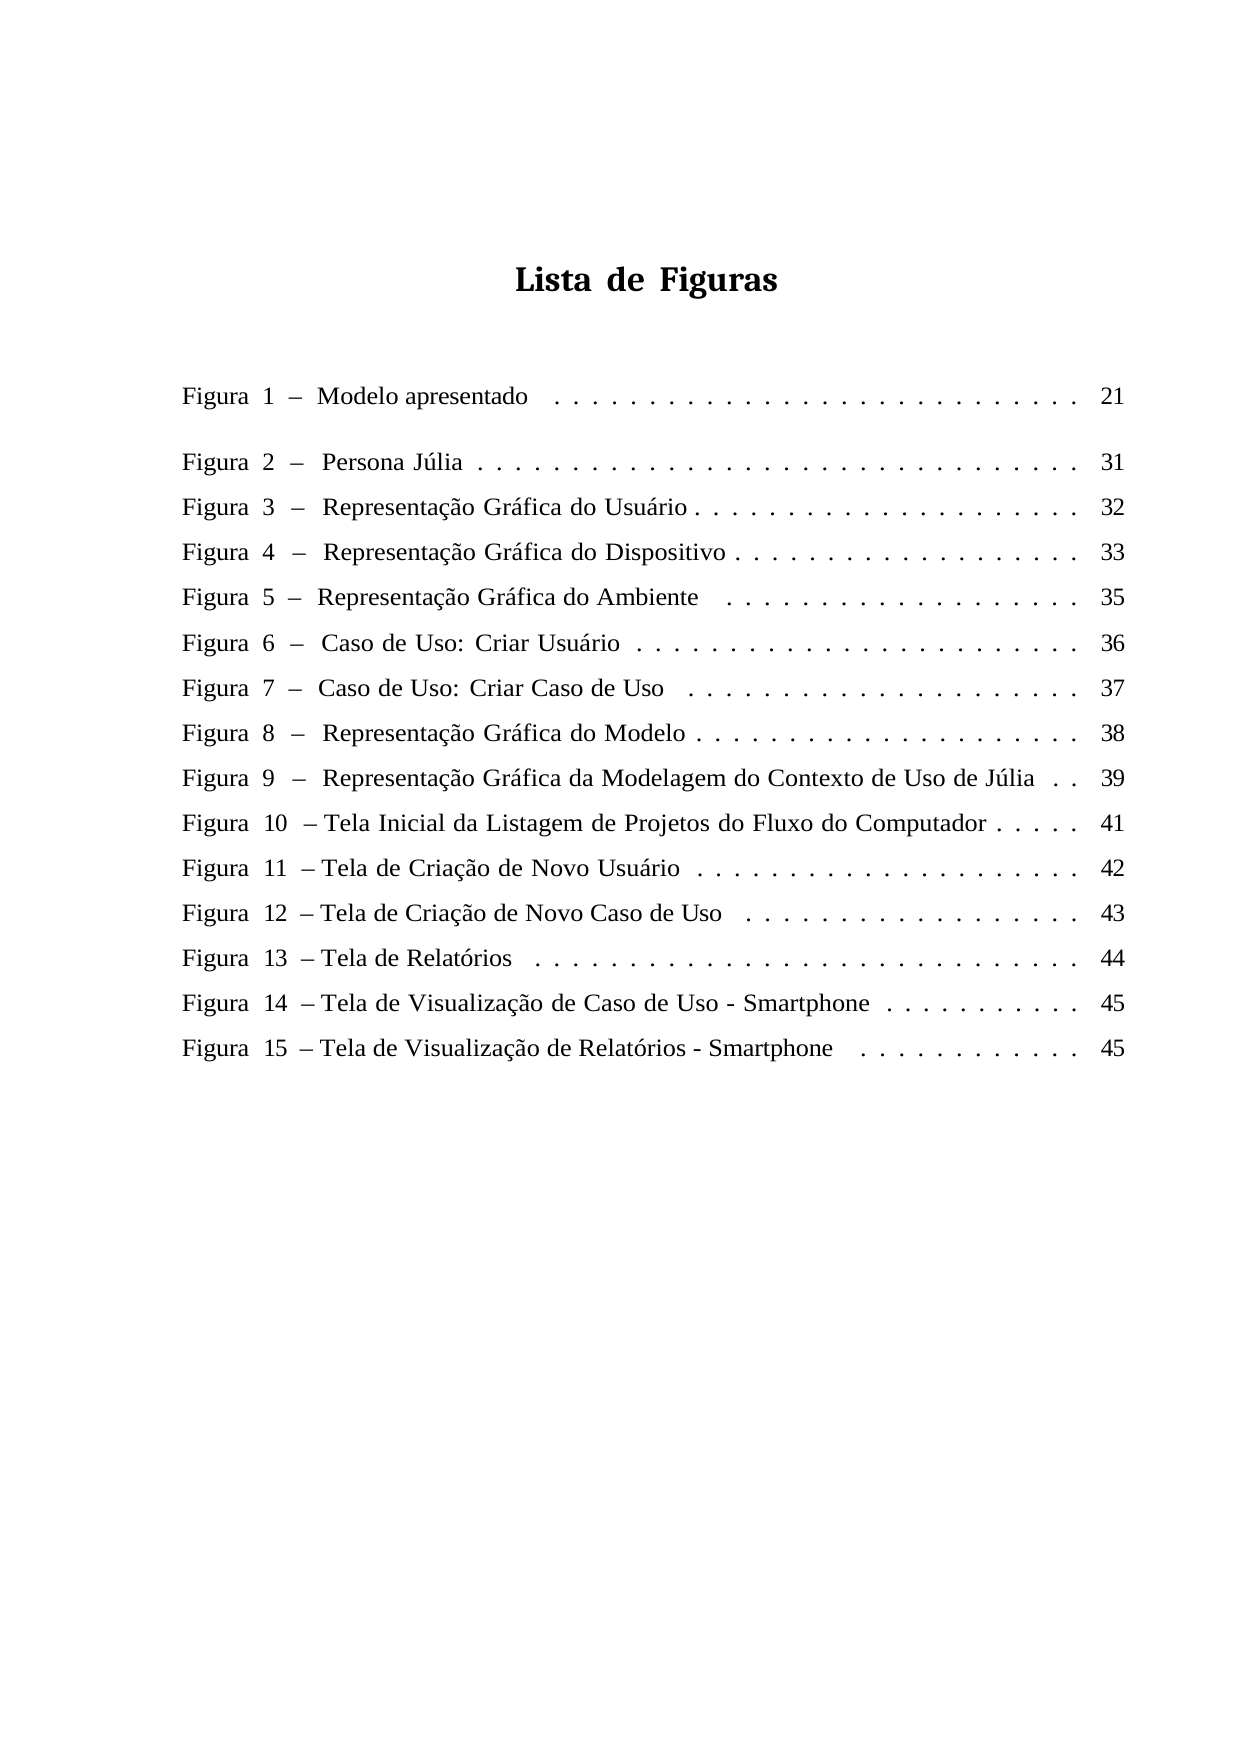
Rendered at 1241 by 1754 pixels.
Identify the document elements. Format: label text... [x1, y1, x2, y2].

table_cell 45 [1089, 1027, 1131, 1065]
table_cell Figura [175, 485, 256, 530]
table_cell 45 [1089, 981, 1131, 1027]
table_cell Figura [175, 666, 256, 711]
table_cell – Tela de Criação de Novo Usuário . . . . . . . . . . . . . . . . . . . . . [287, 846, 1089, 891]
table_header – Modelo apresentado . . . . . . . . . . . . . . . . . . . . . . . . . . . . [287, 381, 1089, 430]
table_cell 33 [1089, 530, 1131, 576]
table_cell 4 [256, 530, 287, 576]
table_cell Figura [175, 576, 256, 621]
table_cell 31 [1089, 430, 1131, 485]
table_cell 42 [1089, 846, 1131, 891]
table_cell 10 [256, 801, 287, 846]
table_cell 9 [256, 756, 287, 801]
table_cell – Tela de Criação de Novo Caso de Uso . . . . . . . . . . . . . . . . . . [287, 891, 1089, 936]
table_cell 14 [256, 981, 287, 1027]
table_header Figura [175, 381, 256, 430]
table_cell 36 [1089, 621, 1131, 666]
table_cell 41 [1089, 801, 1131, 846]
table_cell 6 [256, 621, 287, 666]
table_cell – Representação Gráfica do Modelo . . . . . . . . . . . . . . . . . . . . . [287, 711, 1089, 756]
table_cell Figura [175, 530, 256, 576]
table_cell – Caso de Uso: Criar Caso de Uso . . . . . . . . . . . . . . . . . . . . . [287, 666, 1089, 711]
table_cell Figura [175, 621, 256, 666]
table_cell 11 [256, 846, 287, 891]
table_cell 15 [256, 1027, 287, 1065]
table_cell 38 [1089, 711, 1131, 756]
table_cell 32 [1089, 485, 1131, 530]
table_cell Figura [175, 801, 256, 846]
table_cell Figura [175, 711, 256, 756]
table_cell – Tela Inicial da Listagem de Projetos do Fluxo do Computador . . . . . [287, 801, 1089, 846]
table_cell – Representação Gráfica do Usuário . . . . . . . . . . . . . . . . . . . . . [287, 485, 1089, 530]
table_cell Figura [175, 891, 256, 936]
table_header 21 [1089, 381, 1131, 430]
table_cell Figura [175, 430, 256, 485]
table_cell – Tela de Visualização de Caso de Uso - Smartphone . . . . . . . . . . . [287, 981, 1089, 1027]
table_cell 43 [1089, 891, 1131, 936]
table_cell 2 [256, 430, 287, 485]
table_cell – Representação Gráfica do Ambiente . . . . . . . . . . . . . . . . . . . [287, 576, 1089, 621]
table_cell 39 [1089, 756, 1131, 801]
table_cell 7 [256, 666, 287, 711]
table_cell – Tela de Visualização de Relatórios - Smartphone . . . . . . . . . . . . [287, 1027, 1089, 1065]
table_cell 13 [256, 936, 287, 981]
table_cell 37 [1089, 666, 1131, 711]
table_header 1 [256, 381, 287, 430]
table_cell – Persona Júlia . . . . . . . . . . . . . . . . . . . . . . . . . . . . . . . . [287, 430, 1089, 485]
table_cell 12 [256, 891, 287, 936]
table_cell 44 [1089, 936, 1131, 981]
table_cell – Caso de Uso: Criar Usuário . . . . . . . . . . . . . . . . . . . . . . . . [287, 621, 1089, 666]
table_cell Figura [175, 981, 256, 1027]
table_cell 3 [256, 485, 287, 530]
table_cell 5 [256, 576, 287, 621]
table_cell – Representação Gráfica do Dispositivo . . . . . . . . . . . . . . . . . . . [287, 530, 1089, 576]
table_cell Figura [175, 1027, 256, 1065]
table_cell Figura [175, 846, 256, 891]
table_cell – Representação Gráfica da Modelagem do Contexto de Uso de Júlia . . [287, 756, 1089, 801]
table_cell – Tela de Relatórios . . . . . . . . . . . . . . . . . . . . . . . . . . . . . [287, 936, 1089, 981]
table_cell 35 [1089, 576, 1131, 621]
table_cell 8 [256, 711, 287, 756]
table_cell Figura [175, 936, 256, 981]
table_cell Figura [175, 756, 256, 801]
